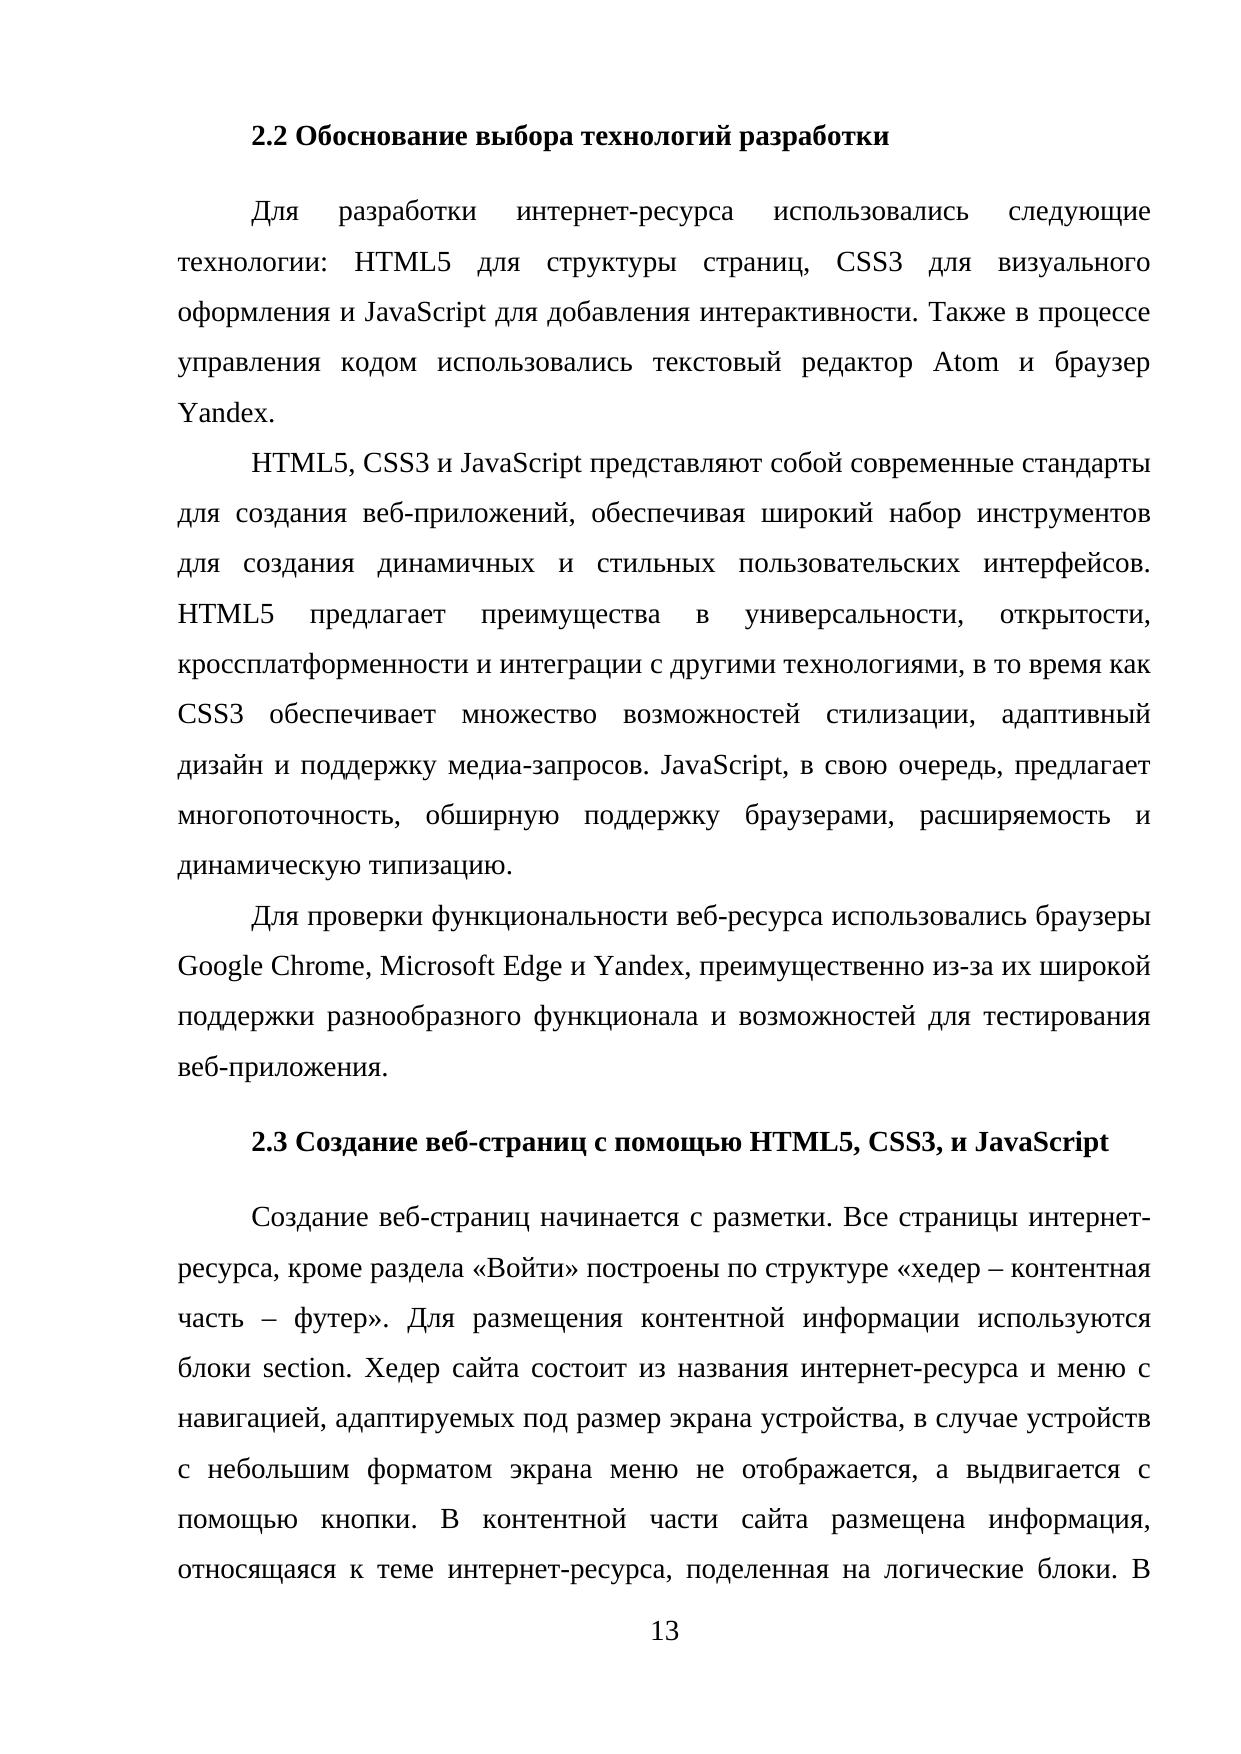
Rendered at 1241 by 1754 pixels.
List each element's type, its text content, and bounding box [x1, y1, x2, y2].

text Для проверки функциональности веб-ресурса использовались браузеры Google Chrome, Microsoft Edge и Yandex, преимущественно из-за их широкой поддержки разнообразного функционала и возможностей для тестирования веб-приложения. [177, 898, 1152, 1082]
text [177, 1199, 1152, 1585]
text HTML5, CSS3 и JavaScript представляют собой современные стандарты для создания веб-приложений, обеспечивая широкий набор инструментов для создания динамичных и стильных пользовательских интерфейсов. HTML5 предлагает преимущества в универсальности, открытости, кроссплатформенности и интеграции с другими технологиями, в то время как CSS3 обеспечивает множество возможностей стилизации, адаптивный дизайн и поддержку медиа-запросов. JavaScript, в свою очередь, предлагает многопоточность, обширную поддержку браузерами, расширяемость и динамическую типизацию. [177, 445, 1152, 881]
subtitle 2.2 Обоснование выбора технологий разработки [251, 118, 1152, 152]
subtitle 2.3 Создание веб-страниц с помощью HTML5, CSS3, и JavaScript [251, 1124, 1152, 1158]
text Для разработки интернет-ресурса использовались следующие технологии: HTML5 для структуры страниц, CSS3 для визуального оформления и JavaScript для добавления интерактивности. Также в процессе управления кодом использовались текстовый редактор Atom и браузер Yandex. [177, 193, 1152, 428]
